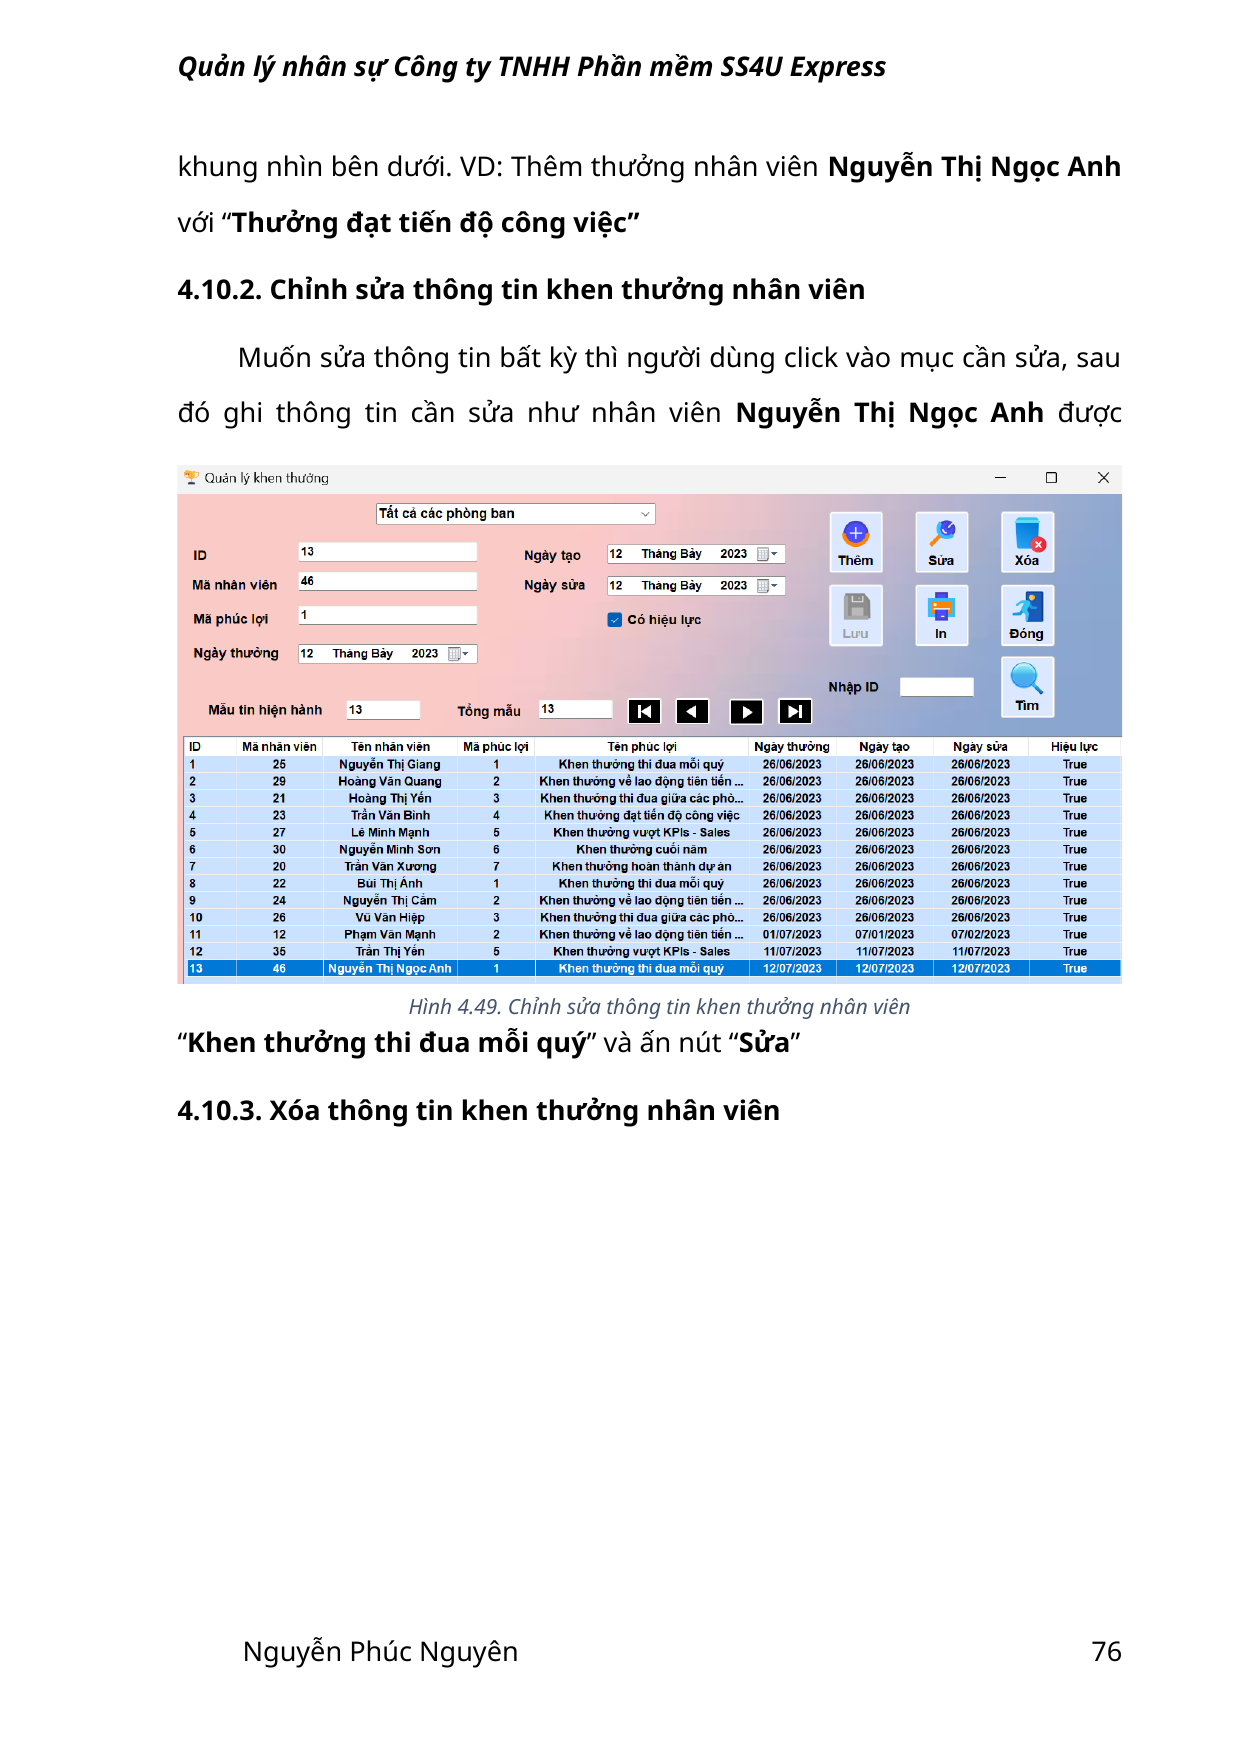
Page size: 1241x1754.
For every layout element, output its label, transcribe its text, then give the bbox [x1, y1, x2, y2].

subtitle Chỉnh sửa thông tin khen thưởng nhân viên [177, 271, 1122, 308]
picture [177, 465, 1123, 984]
text Muốn sửa thông tin bất kỳ thì người dùng click vào mục cần sửa, sau đó ghi thông tin cần sửa như nhân viên Nguyễn Thị Ngọc Anh được “Khen thưởng thi đua mỗi quý” và ấn nút “Sửa” [177, 984, 1122, 1061]
text Khi nhấn vào nút “Thêm” các ô textbox sẽ hiện trống để ta nhập thông tin cũng như nút “Lưu” sẽ hiển thị để khi ta nhập xong tất cả thông tin và nhấn “Lưu” thì các thông tin đó sẽ được thêm vào và hiển thị ở khung nhìn bên dưới. VD: Thêm thưởng nhân viên Nguyễn Thị Ngọc Anh với “Thưởng đạt tiến độ công việc” [177, 148, 1122, 240]
text Muốn sửa thông tin bất kỳ thì người dùng click vào mục cần sửa, sau đó ghi thông tin cần sửa như nhân viên Nguyễn Thị Ngọc Anh được “Khen thưởng thi đua mỗi quý” và ấn nút “Sửa” [177, 339, 1122, 465]
subtitle Xóa thông tin khen thưởng nhân viên [177, 1092, 1122, 1128]
